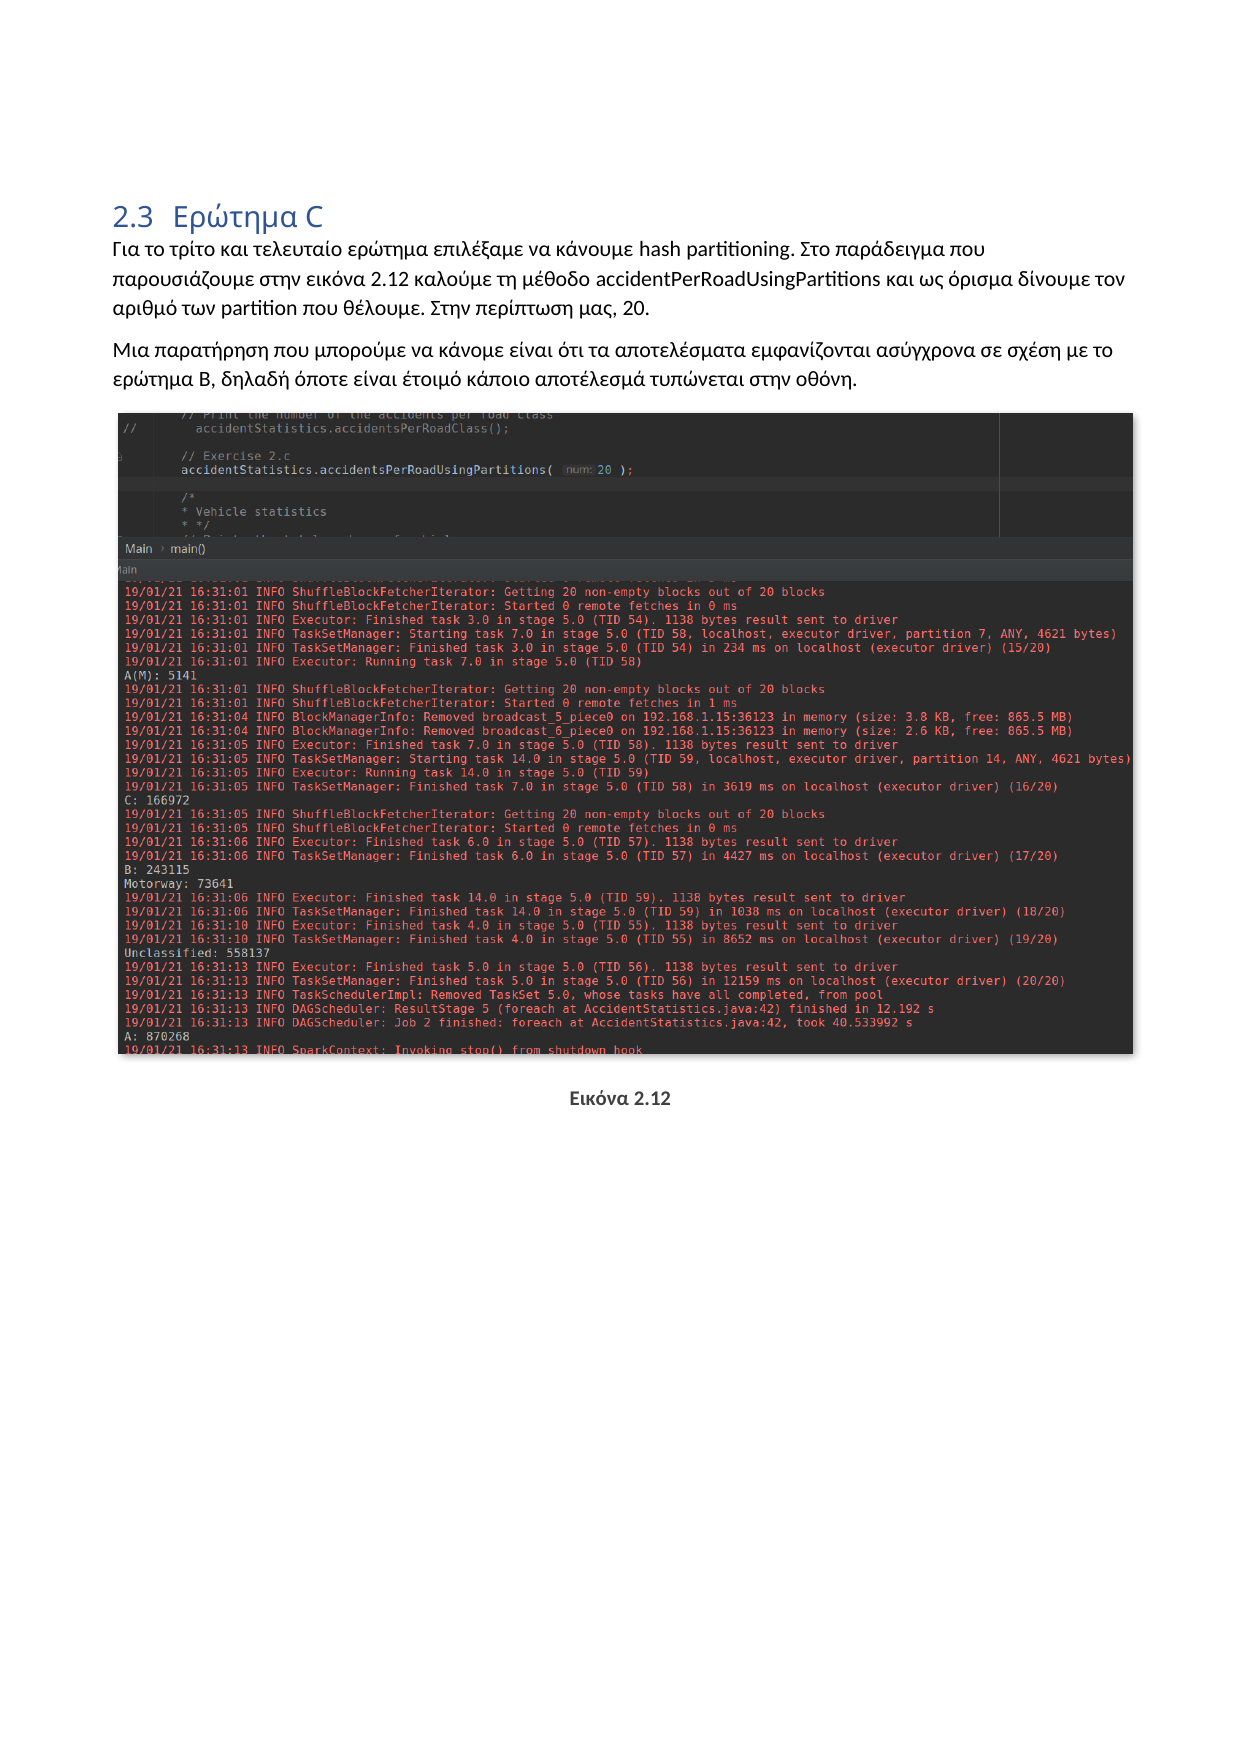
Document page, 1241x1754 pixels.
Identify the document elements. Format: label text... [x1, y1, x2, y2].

text Μια παρατήρηση που μπορούμε να κάνομε είναι ότι τα αποτελέσματα εμφανίζονται ασύγχρονα σε σχέση με το ερώτημα B, δηλαδή όποτε είναι έτοιμό κάποιο αποτέλεσμά τυπώνεται στην οθόνη. [112, 336, 1128, 392]
text Για το τρίτο και τελευταίο ερώτημα επιλέξαμε να κάνουμε hash partitioning. Στο παράδειγμα που παρουσιάζουμε στην εικόνα 2.12 καλούμε τη μέθοδο accidentPerRoadUsingPartitions και ως όρισμα δίνουμε τον αριθμό των partition που θέλουμε. Στην περίπτωση μας, 20. [112, 236, 1128, 321]
picture [118, 413, 1133, 1054]
subtitle Ερώτημα C [112, 196, 1128, 236]
text Εικόνα 2.12 [112, 1085, 1128, 1110]
